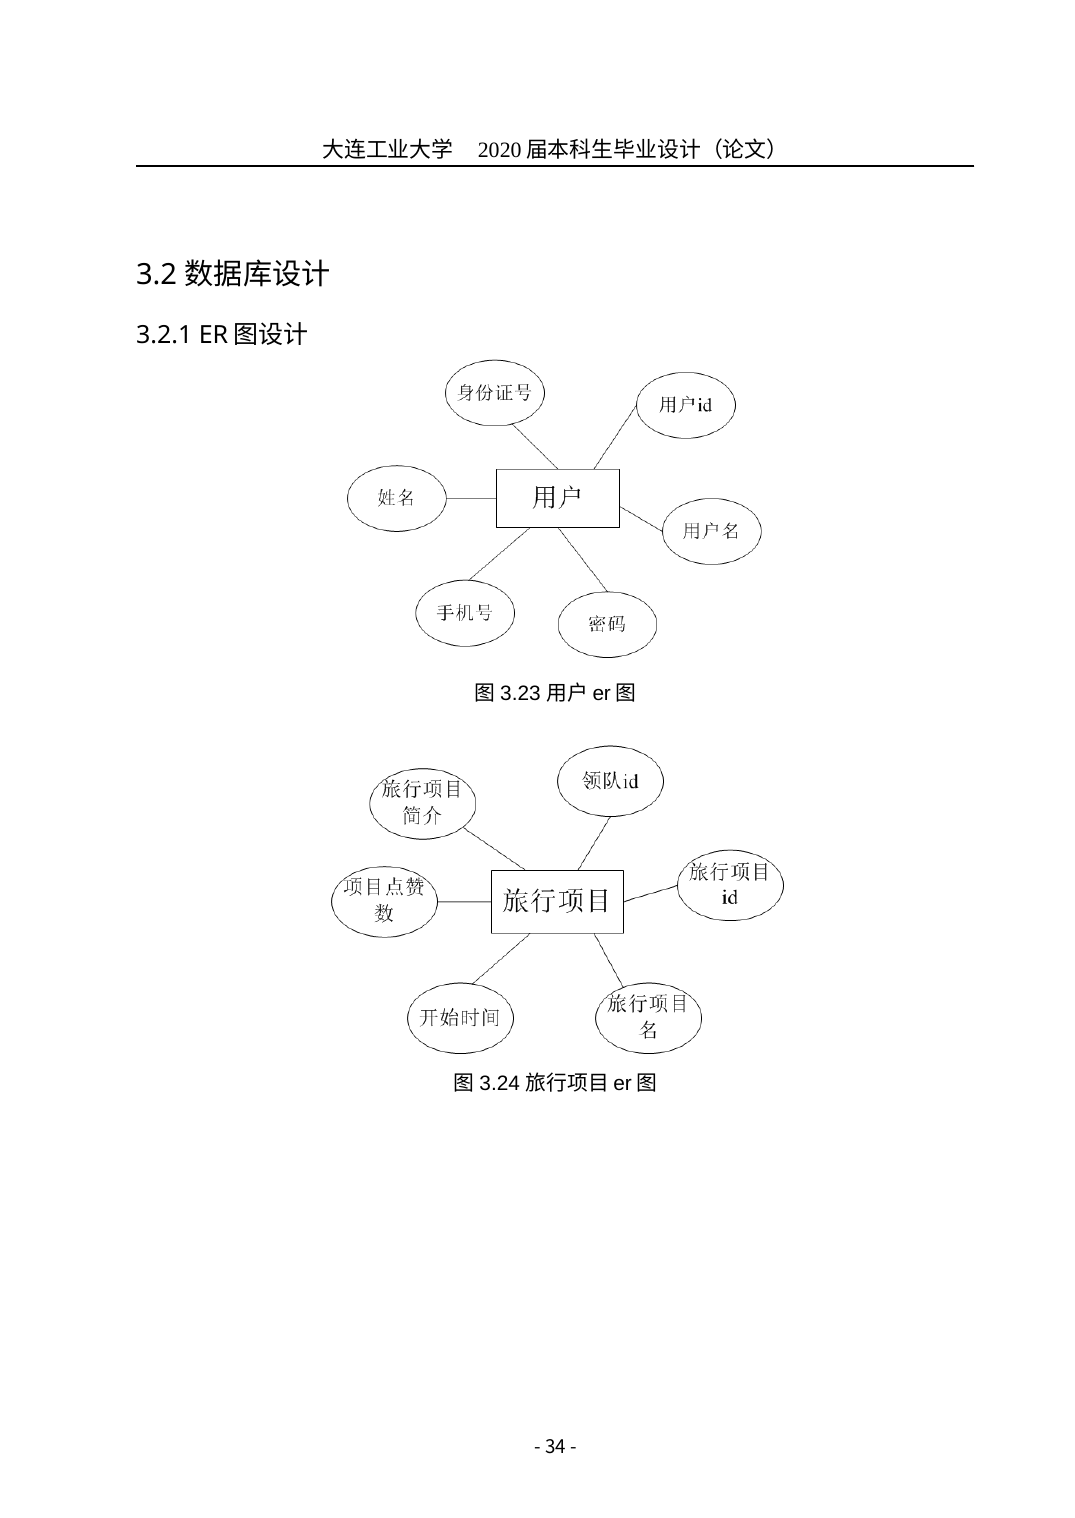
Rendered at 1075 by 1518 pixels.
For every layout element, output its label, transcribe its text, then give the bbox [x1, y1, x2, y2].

text 图 3.23 用户er图 [136, 675, 974, 708]
picture [322, 740, 789, 1056]
text 3.2 数据库设计 [136, 251, 974, 293]
text 3.2.1 ER图设计 [136, 314, 974, 350]
text 图 3.24 旅行项目er图 [136, 1065, 974, 1098]
picture [342, 350, 768, 665]
